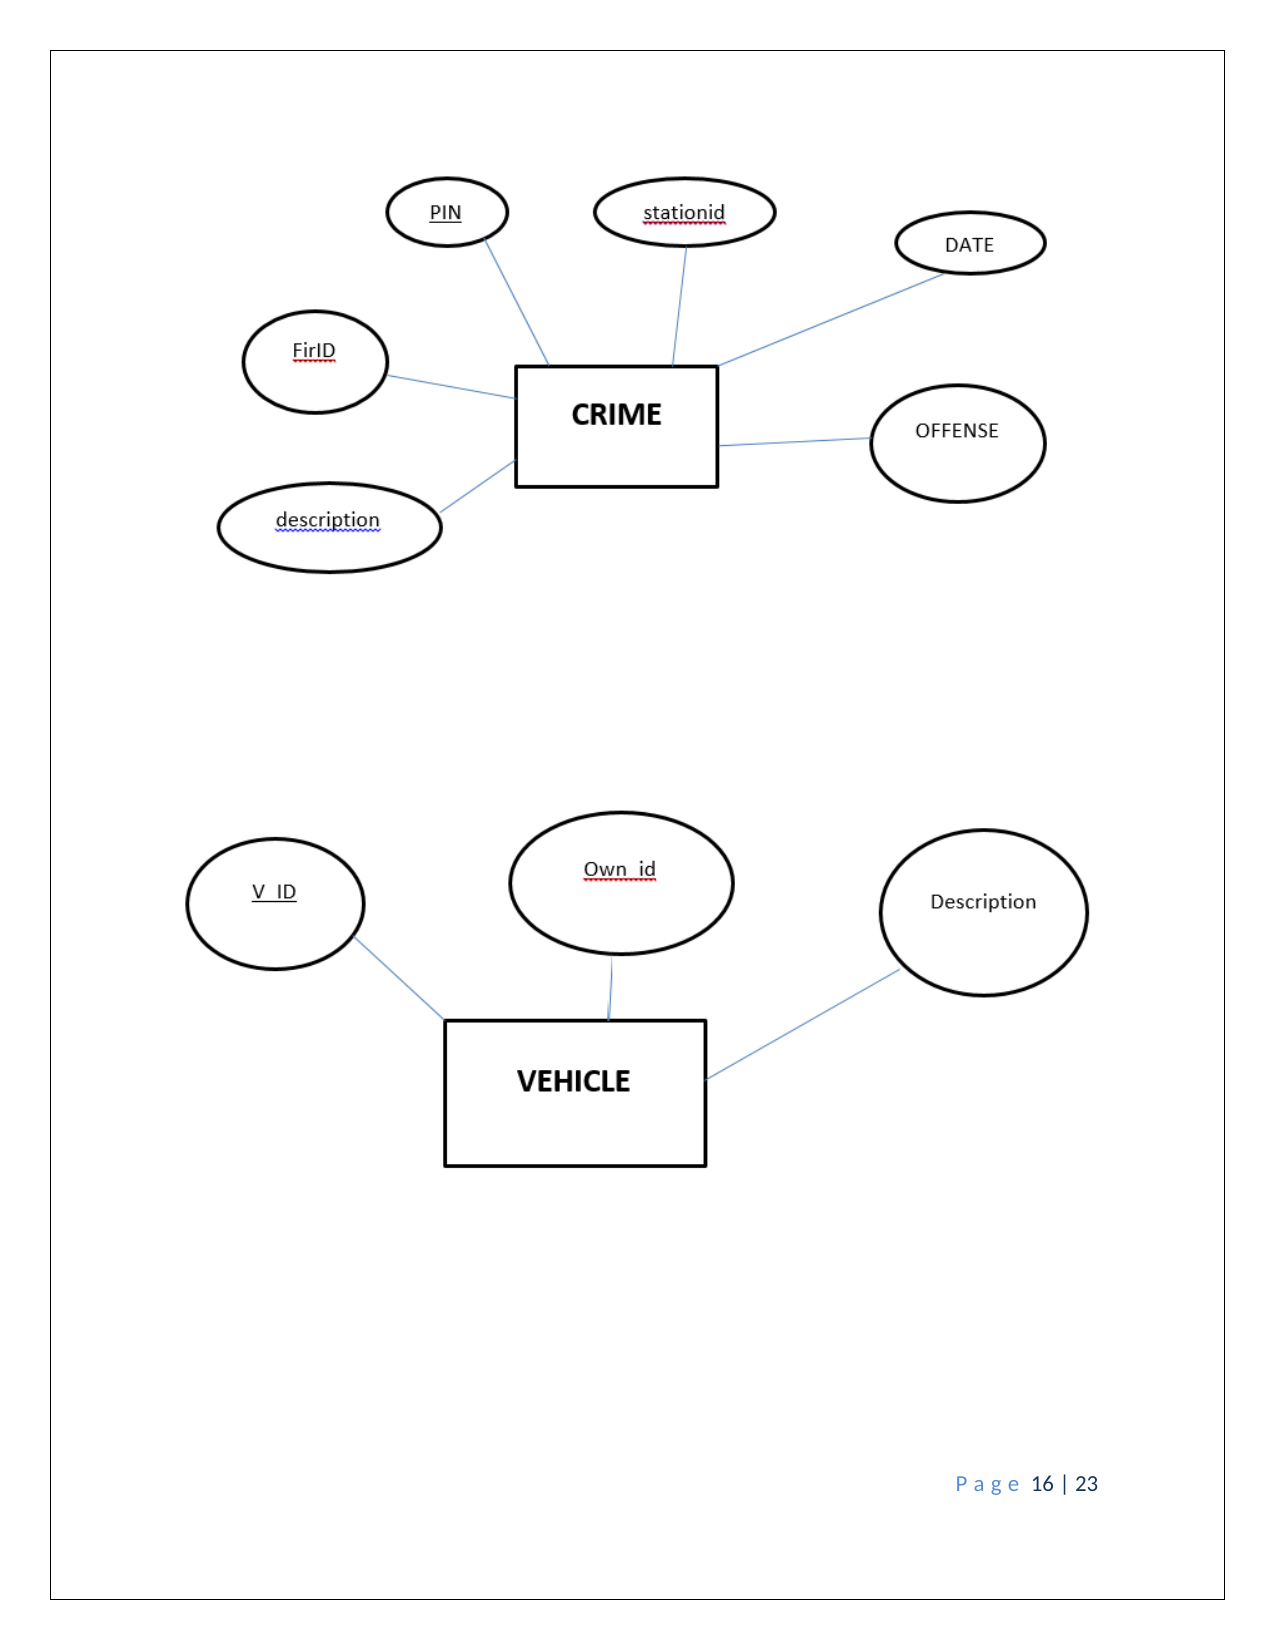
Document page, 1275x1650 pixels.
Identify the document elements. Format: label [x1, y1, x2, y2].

picture [203, 150, 1072, 593]
picture [168, 807, 1108, 1222]
